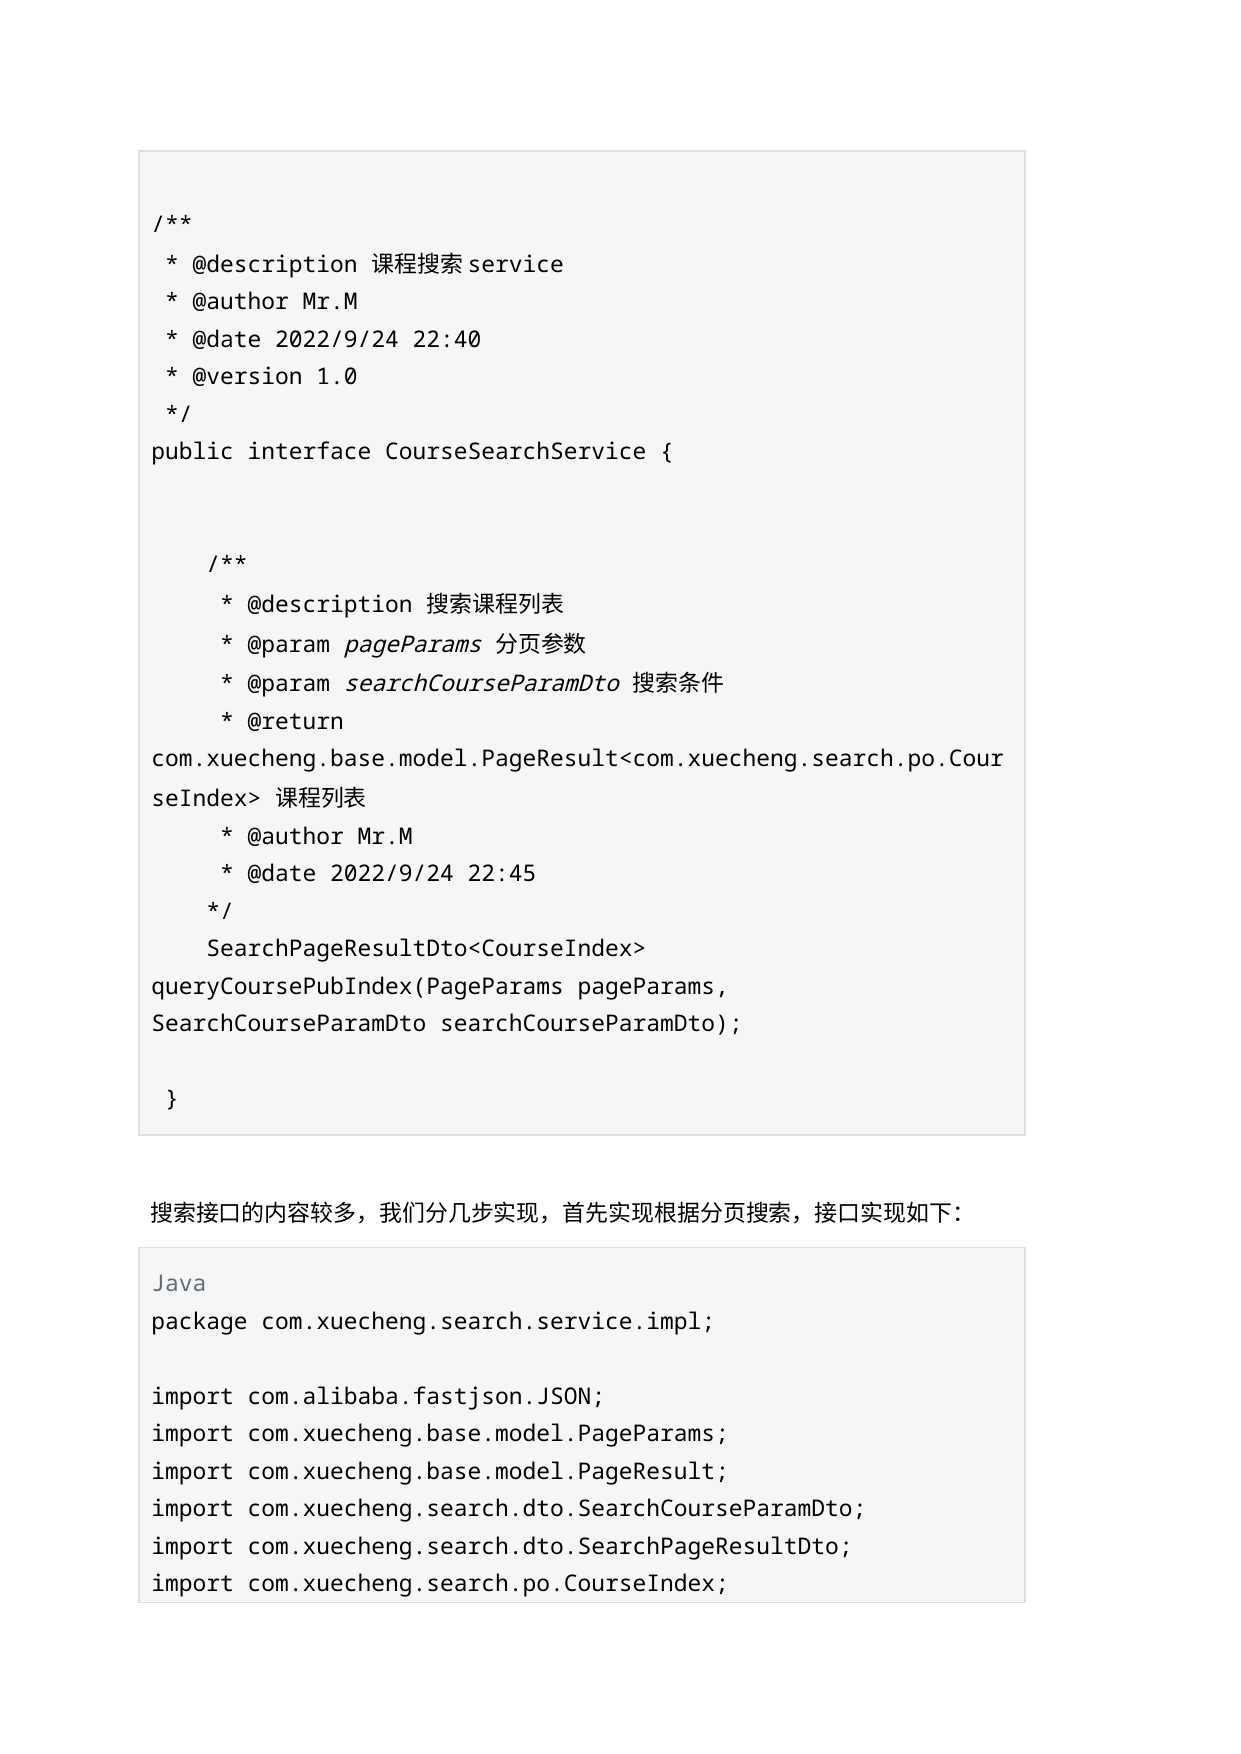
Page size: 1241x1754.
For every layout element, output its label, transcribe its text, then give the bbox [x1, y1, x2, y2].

text 搜索接口的内容较多，我们分几步实现，首先实现根据分页搜索，接口实现如下： [150, 1194, 1090, 1228]
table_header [140, 1248, 1024, 1601]
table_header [140, 152, 1024, 1134]
